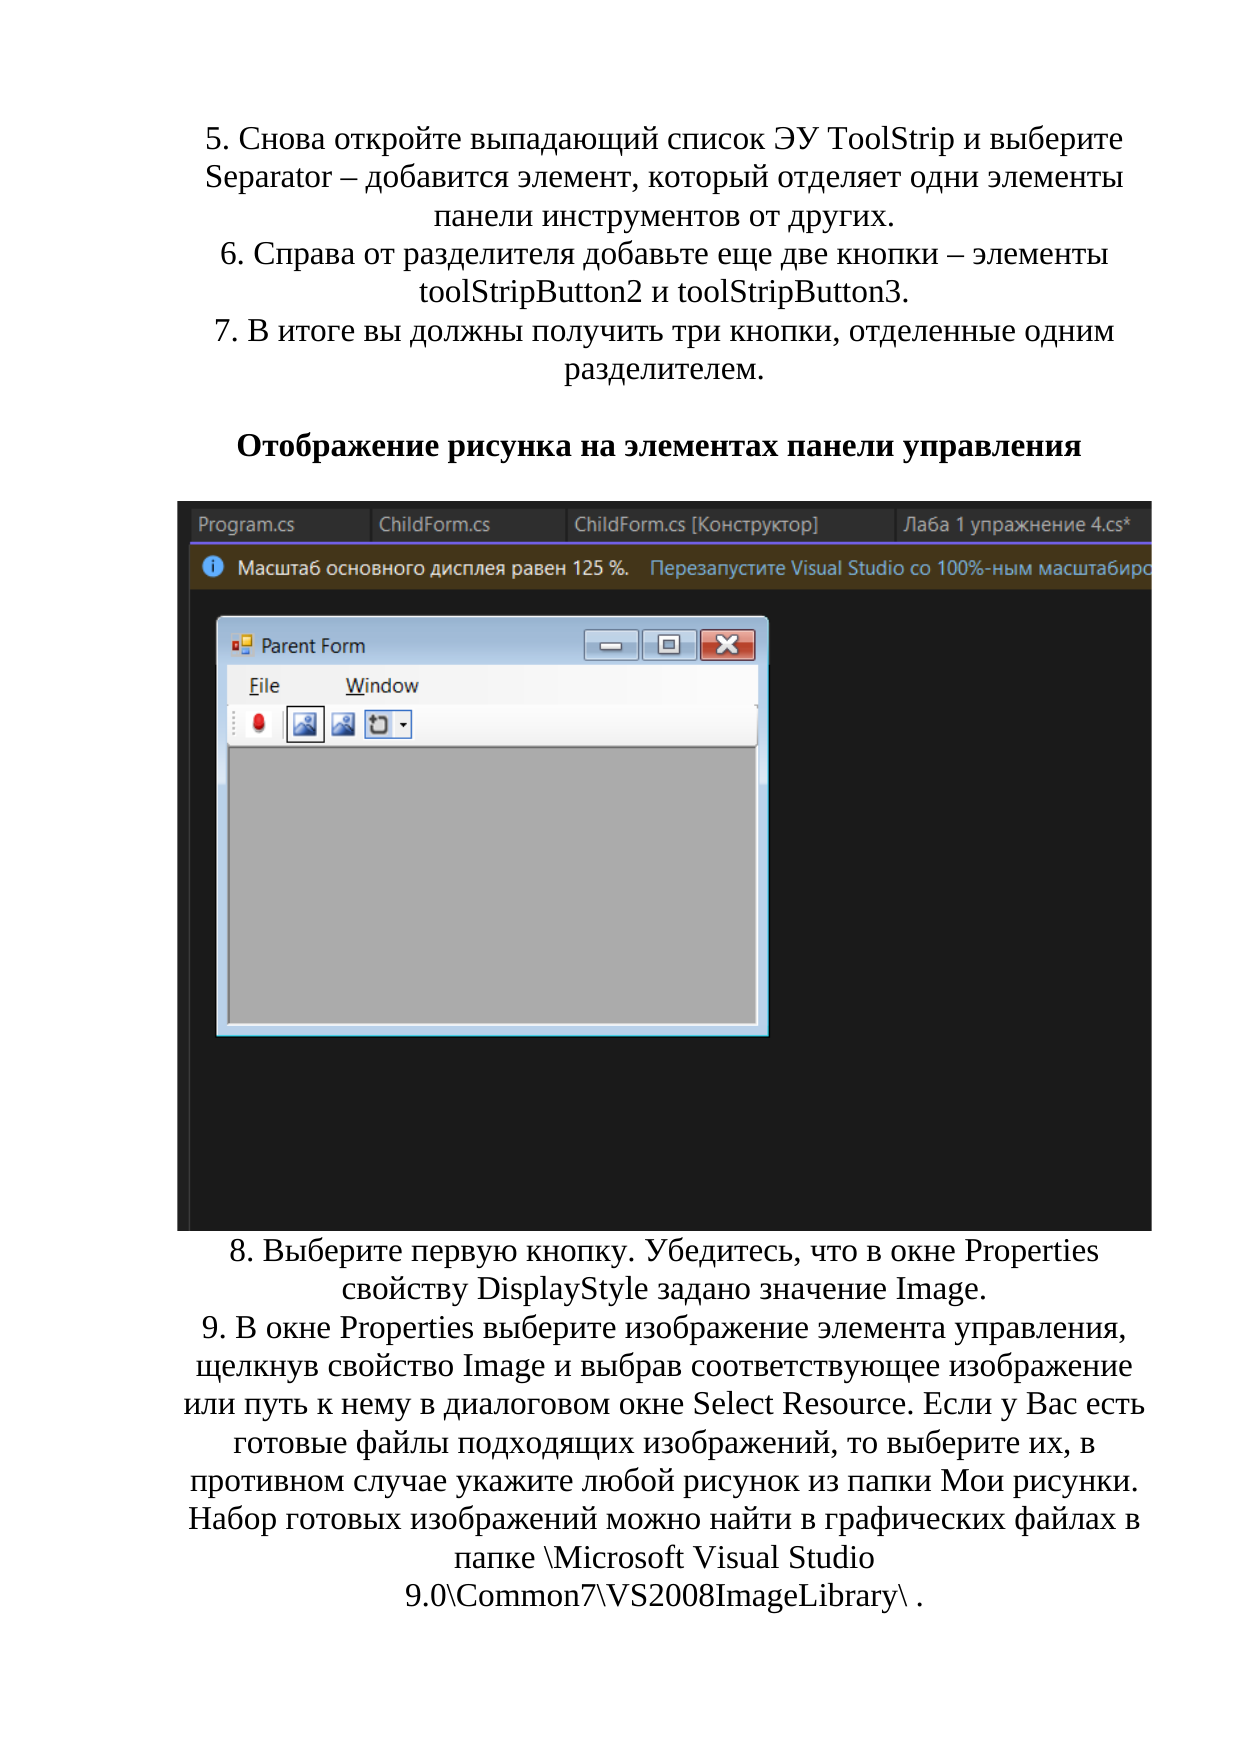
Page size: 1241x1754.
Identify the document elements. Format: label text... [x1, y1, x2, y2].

text Отображение рисунка на элементах панели управления [177, 425, 1152, 463]
text Separator – добавится элемент, который отделяет одни элементы панели инструментов от других. [177, 156, 1152, 233]
text свойству DisplayStyle задано значение Image. [177, 1269, 1152, 1307]
text 7. В итоге вы должны получить три кнопки, отделенные одним разделителем. [177, 310, 1152, 386]
text щелкнув свойство Image и выбрав соответствующее изображение или путь к нему в диалоговом окне Select Resource. Если у Вас есть готовые файлы подходящих изображений, то выберите их, в противном случае укажите любой рисунок из папки Мои рисунки. Набор готовых изображений можно найти в графических файлах в папке \Microsoft Visual Studio [177, 1345, 1152, 1575]
text 5. Снова откройте выпадающий список ЭУ ToolStrip и выберите [177, 118, 1152, 156]
text 6. Справа от разделителя добавьте еще две кнопки – элементы toolStripButton2 и toolStripButton3. [177, 233, 1152, 310]
picture [177, 501, 1152, 1231]
text 9. В окне Properties выберите изображение элемента управления, [177, 1307, 1152, 1345]
text 8. Выберите первую кнопку. Убедитесь, что в окне Properties [177, 1231, 1152, 1269]
text 9.0\Common7\VS2008ImageLibrary\ . [177, 1575, 1152, 1614]
